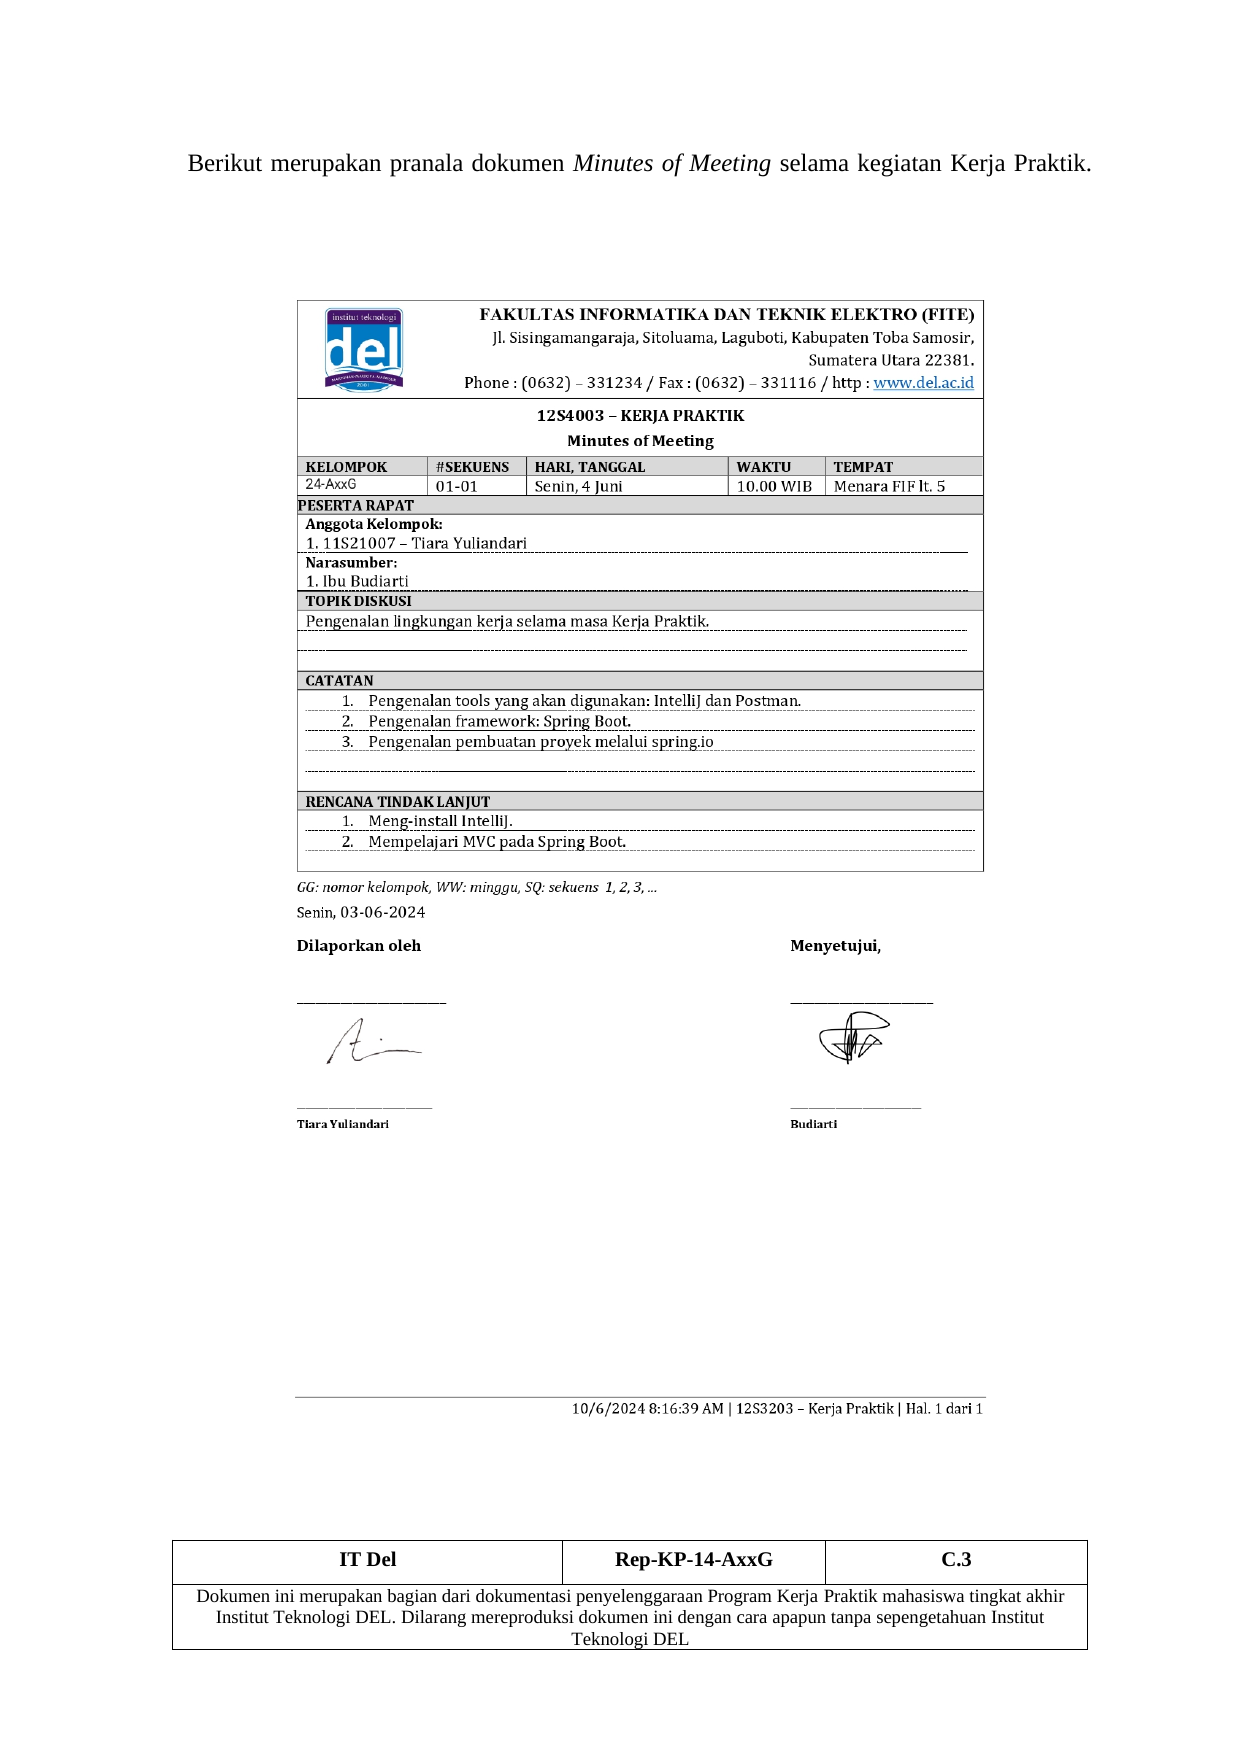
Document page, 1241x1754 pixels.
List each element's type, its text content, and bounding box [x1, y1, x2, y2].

picture [187, 190, 1093, 1470]
text Berikut merupakan pranala dokumen Minutes of Meeting selama kegiatan Kerja Praktik. [187, 148, 1092, 190]
